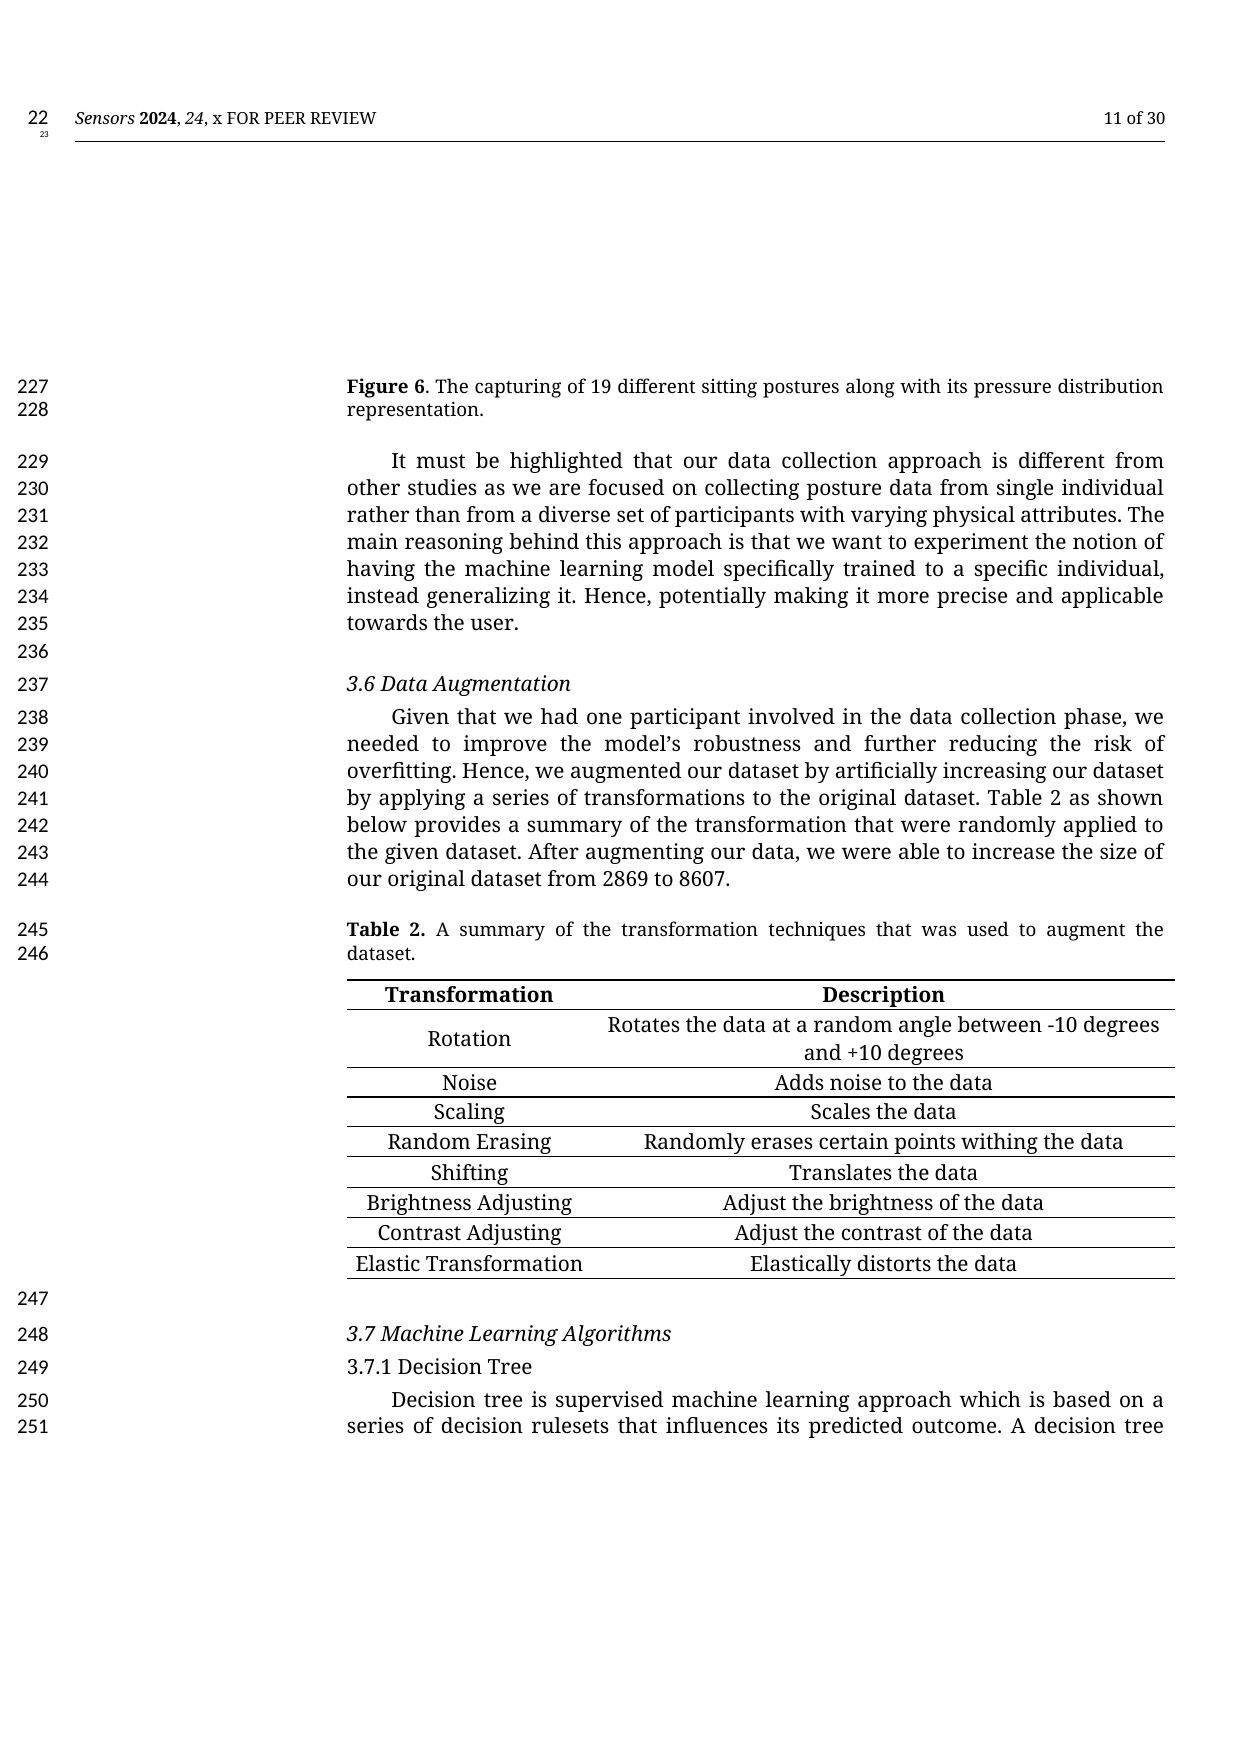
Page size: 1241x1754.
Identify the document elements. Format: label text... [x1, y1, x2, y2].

subtitle 3.7.1 Decision Tree [347, 1353, 1165, 1380]
table_header Description [592, 981, 1175, 1009]
table_cell Contrast Adjusting [347, 1218, 592, 1247]
table_cell Scaling [347, 1098, 592, 1126]
table_cell Randomly erases certain points withing the data [592, 1127, 1175, 1156]
table_cell Adds noise to the data [592, 1068, 1175, 1096]
table_cell Shifting [347, 1157, 592, 1187]
subtitle 3.7 Machine Learning Algorithms [347, 1319, 1165, 1346]
table_cell Translates the data [592, 1157, 1175, 1187]
table_cell Scales the data [592, 1098, 1175, 1126]
table_cell Rotates the data at a random angle between -10 degrees and +10 degrees [592, 1010, 1175, 1067]
table_cell Noise [347, 1068, 592, 1096]
text Figure 6. The capturing of 19 different sitting postures along with its pressure distribution representation. [347, 374, 1165, 422]
table_cell Elastically distorts the data [592, 1248, 1175, 1277]
text Given that we had one participant involved in the data collection phase, we needed to improve the model’s robustness and further reducing the risk of overfitting. Hence, we augmented our dataset by artificially increasing our dataset by applying a series of transformations to the original dataset. Table 2 as shown below provides a summary of the transformation that were randomly applied to the given dataset. After augmenting our data, we were able to increase the size of our original dataset from 2869 to 8607. [347, 703, 1165, 893]
table_cell Brightness Adjusting [347, 1188, 592, 1217]
text It must be highlighted that our data collection approach is different from other studies as we are focused on collecting posture data from single individual rather than from a diverse set of participants with varying physical attributes. The main reasoning behind this approach is that we want to experiment the notion of having the machine learning model specifically trained to a specific individual, instead generalizing it. Hence, potentially making it more precise and applicable towards the user. [347, 447, 1165, 637]
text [347, 1386, 1165, 1440]
table_cell Elastic Transformation [347, 1248, 592, 1277]
text Table 2. A summary of the transformation techniques that was used to augment the dataset. [347, 918, 1165, 966]
subtitle 3.6 Data Augmentation [347, 670, 1165, 697]
table_cell Adjust the contrast of the data [592, 1218, 1175, 1247]
table_cell Random Erasing [347, 1127, 592, 1156]
table_cell Rotation [347, 1010, 592, 1067]
table_header Transformation [347, 981, 592, 1009]
table_cell Adjust the brightness of the data [592, 1188, 1175, 1217]
